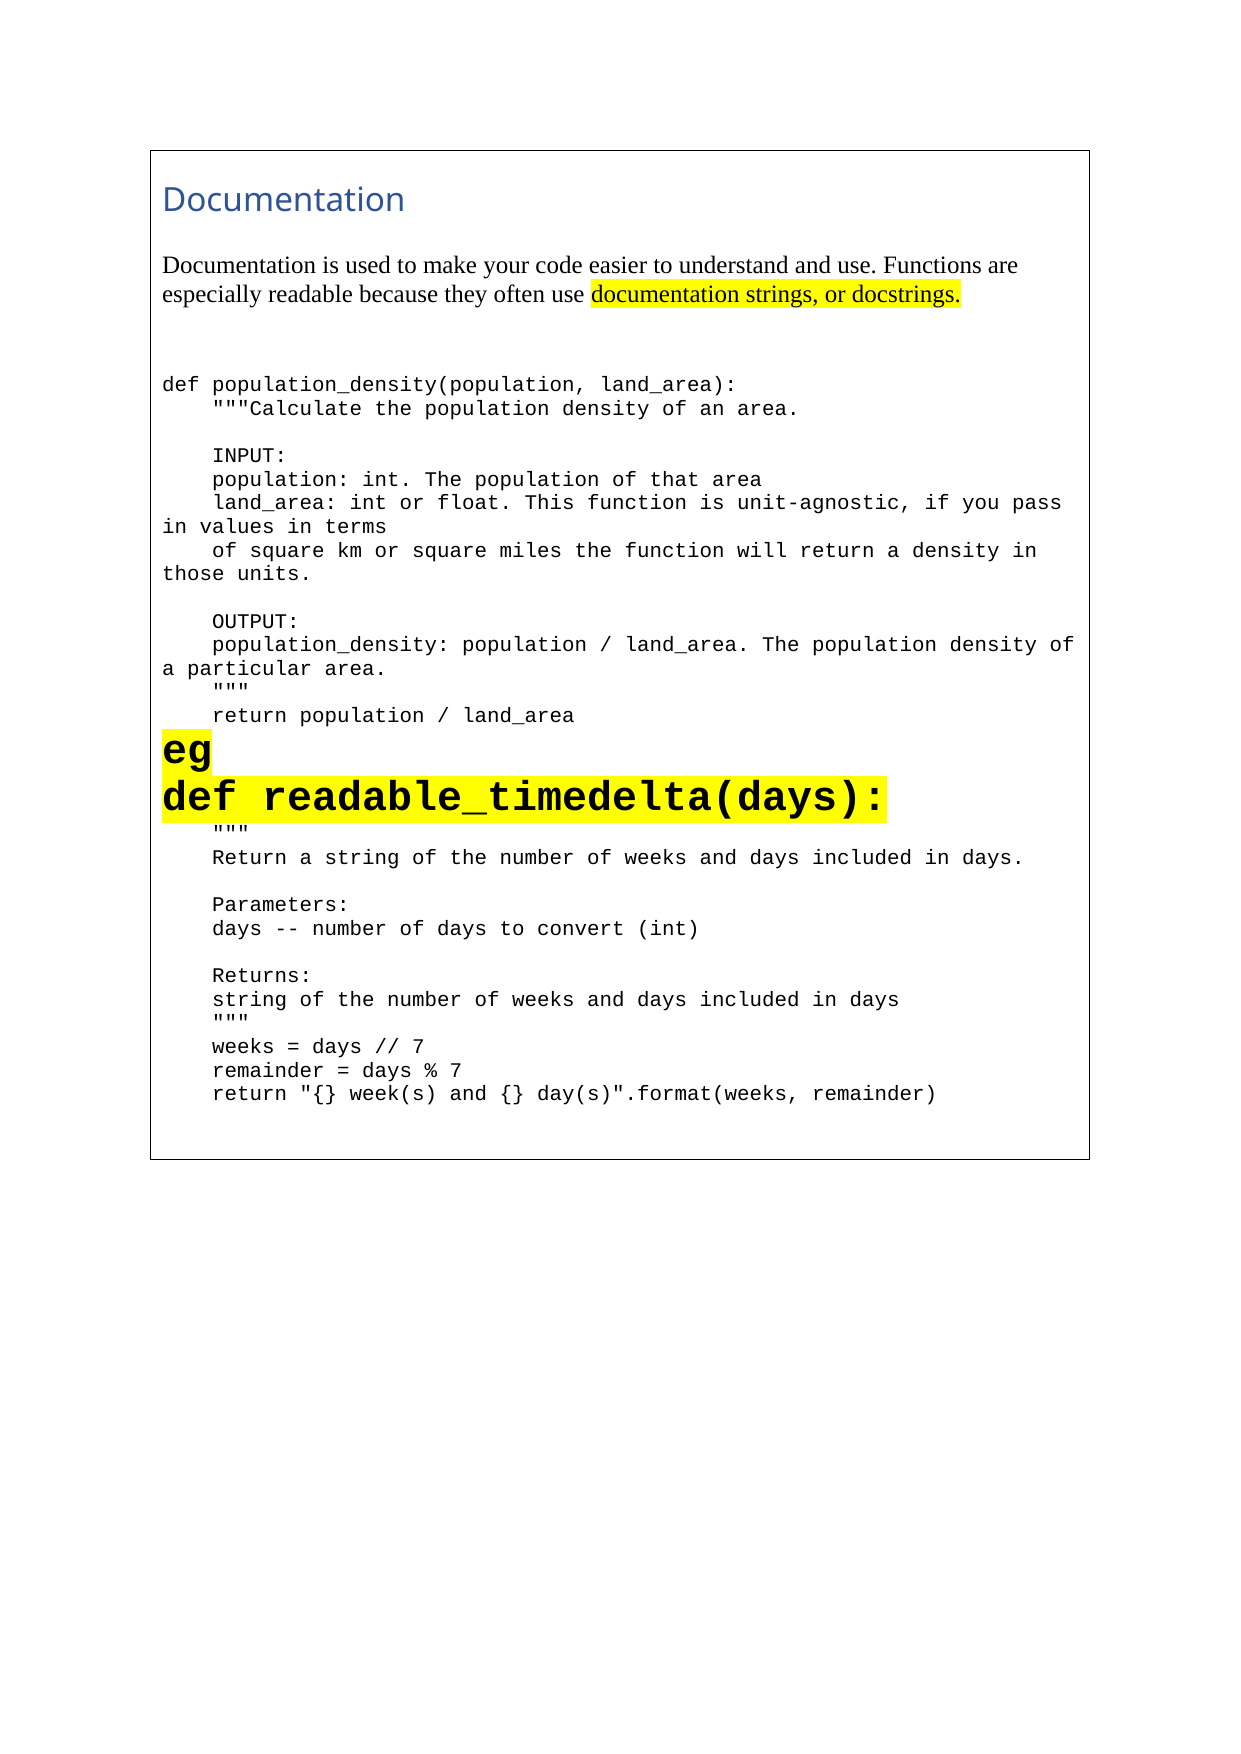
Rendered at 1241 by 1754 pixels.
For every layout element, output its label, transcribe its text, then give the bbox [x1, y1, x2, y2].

table_cell Documentation Documentation is used to make your code easier to understand and use. Functions are especially readable because they often use documentation strings, or docstrings. def population_density(population, land_area): """Calculate the population density of an area. INPUT: population: int. The population of that area land_area: int or float. This function is unit-agnostic, if you pass in values in terms of square km or square miles the function will return a density in those units. OUTPUT: population_density: population / land_area. The population density of a particular area. """ return population / land_area eg def readable_timedelta(days): """ Return a string of the number of weeks and days included in days. Parameters: days -- number of days to convert (int) Returns: string of the number of weeks and days included in days """ weeks = days // 7 remainder = days % 7 return "{} week(s) and {} day(s)".format(weeks, remainder) [151, 151, 1089, 1159]
